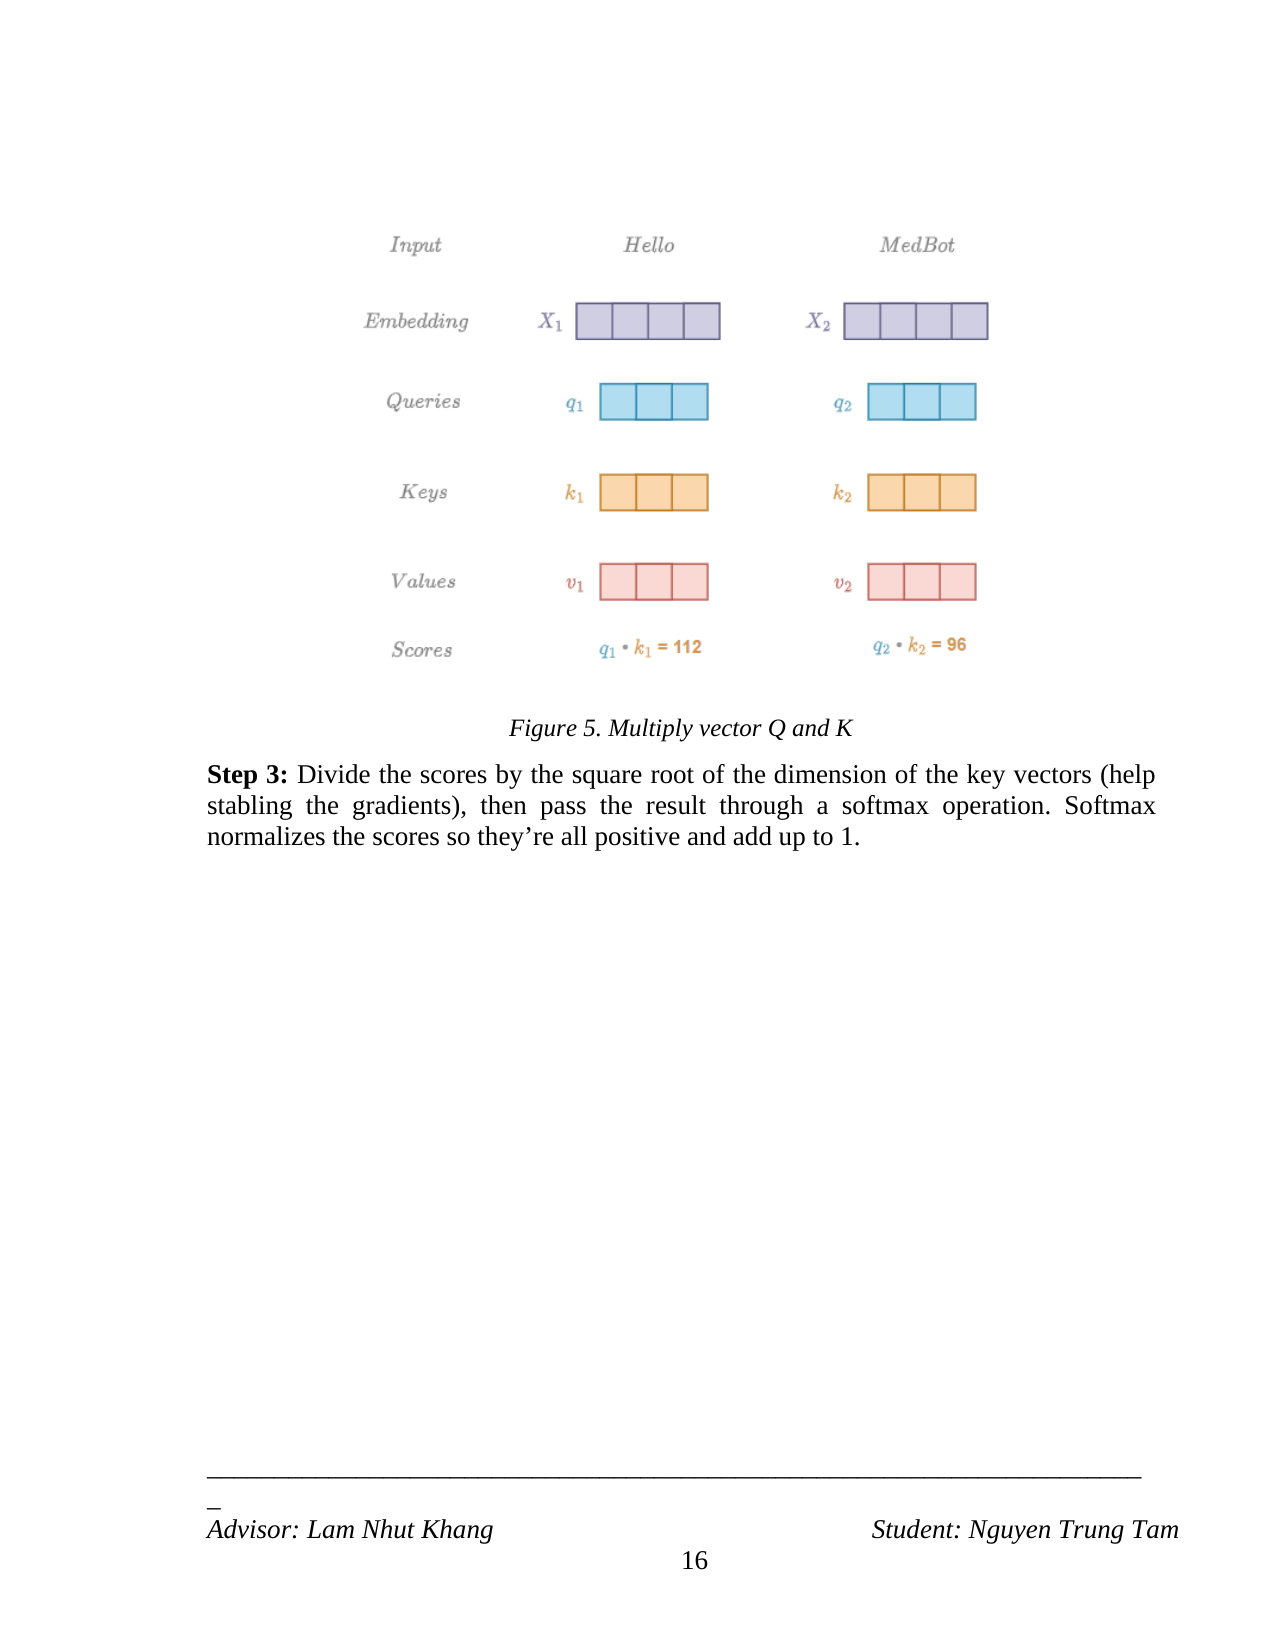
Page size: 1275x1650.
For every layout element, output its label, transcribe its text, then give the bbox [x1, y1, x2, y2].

picture [298, 177, 1066, 696]
text Step 3: Divide the scores by the square root of the dimension of the key vectors (help stabling the gradients), then pass the result through a softmax operation. Softmax normalizes the scores so they’re all positive and add up to 1. [207, 758, 1157, 851]
text Figure 5. Multiply vector Q and K [207, 713, 1157, 741]
